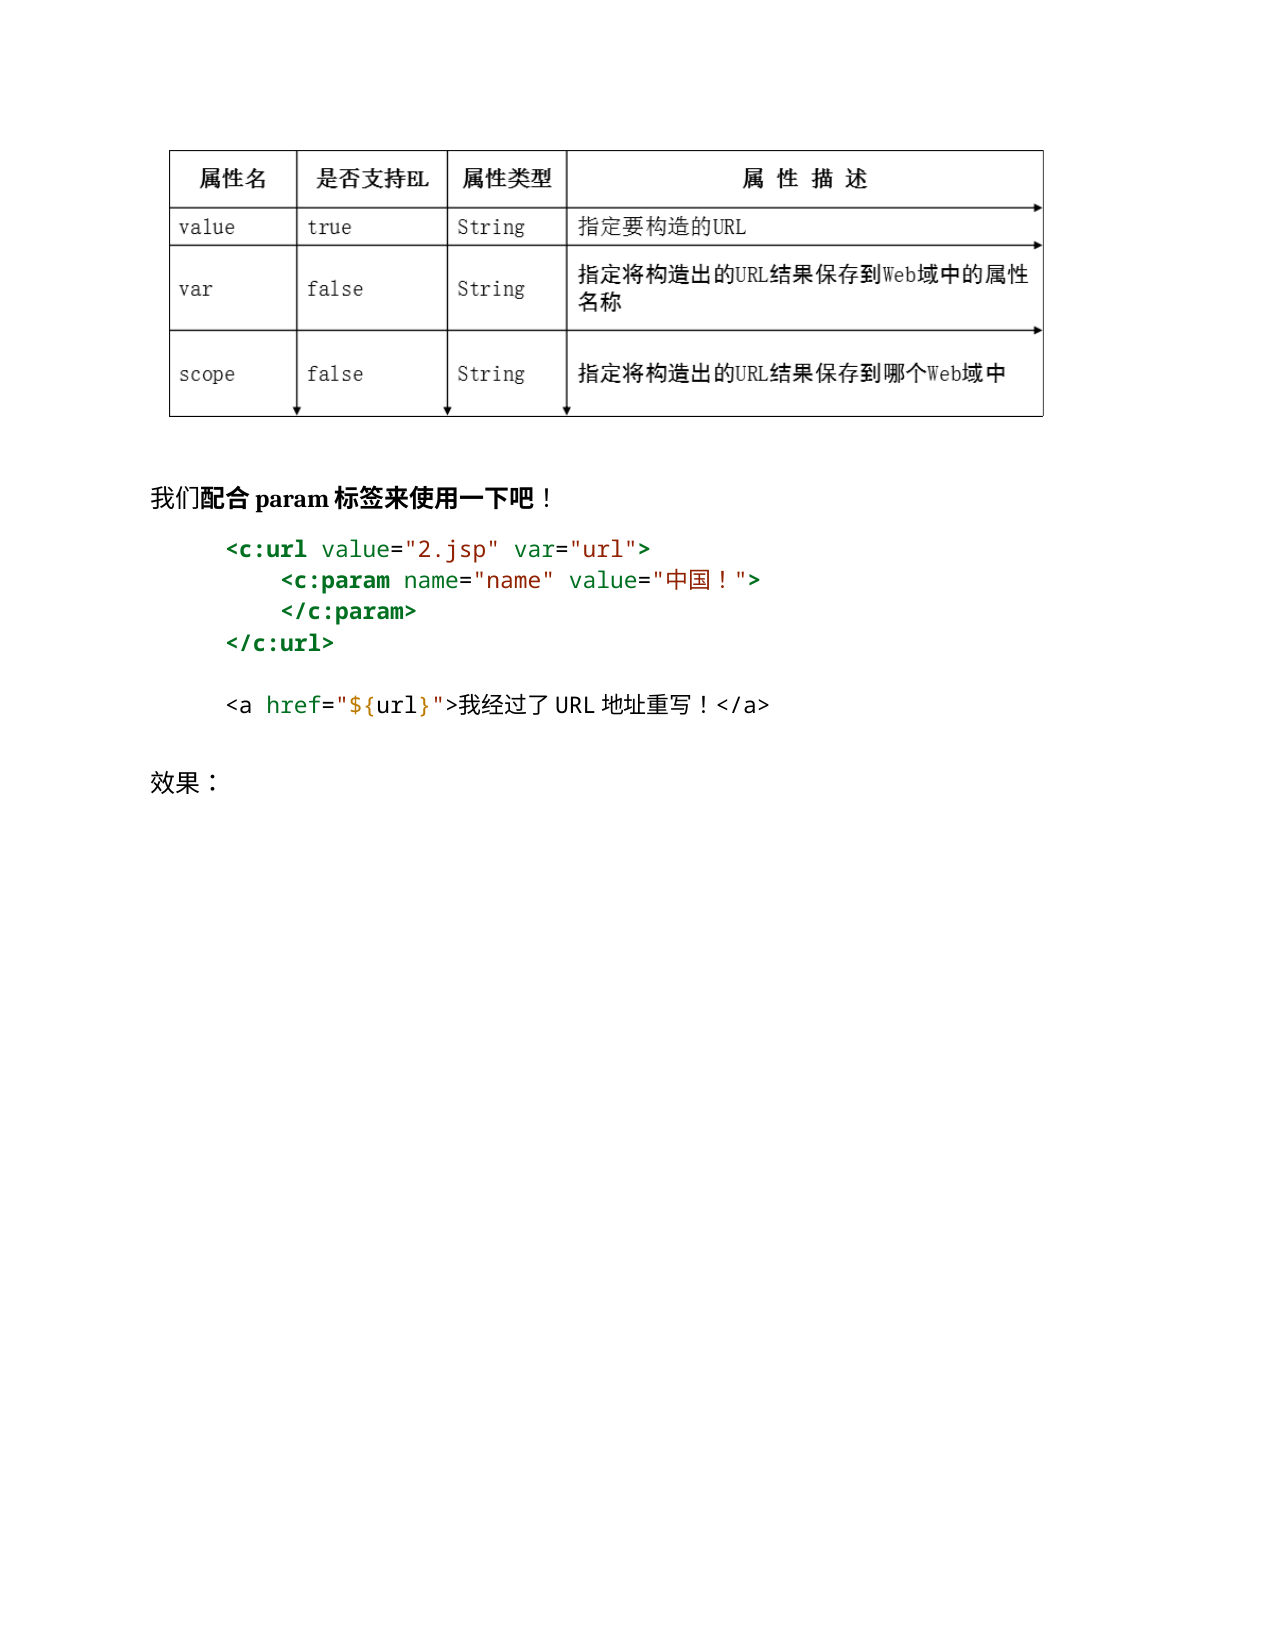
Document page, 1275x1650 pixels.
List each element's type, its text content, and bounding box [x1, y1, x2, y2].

text <c:url value="2.jsp" var="url"> <c:param name="name" value="中国！"> </c:param> </c:url> <a href="${url}">我经过了URL地址重写！</a> [150, 533, 1125, 749]
picture [168, 150, 1044, 417]
text 我们配合param标签来使用一下吧！ [150, 485, 1125, 514]
text 效果： [150, 770, 1125, 799]
